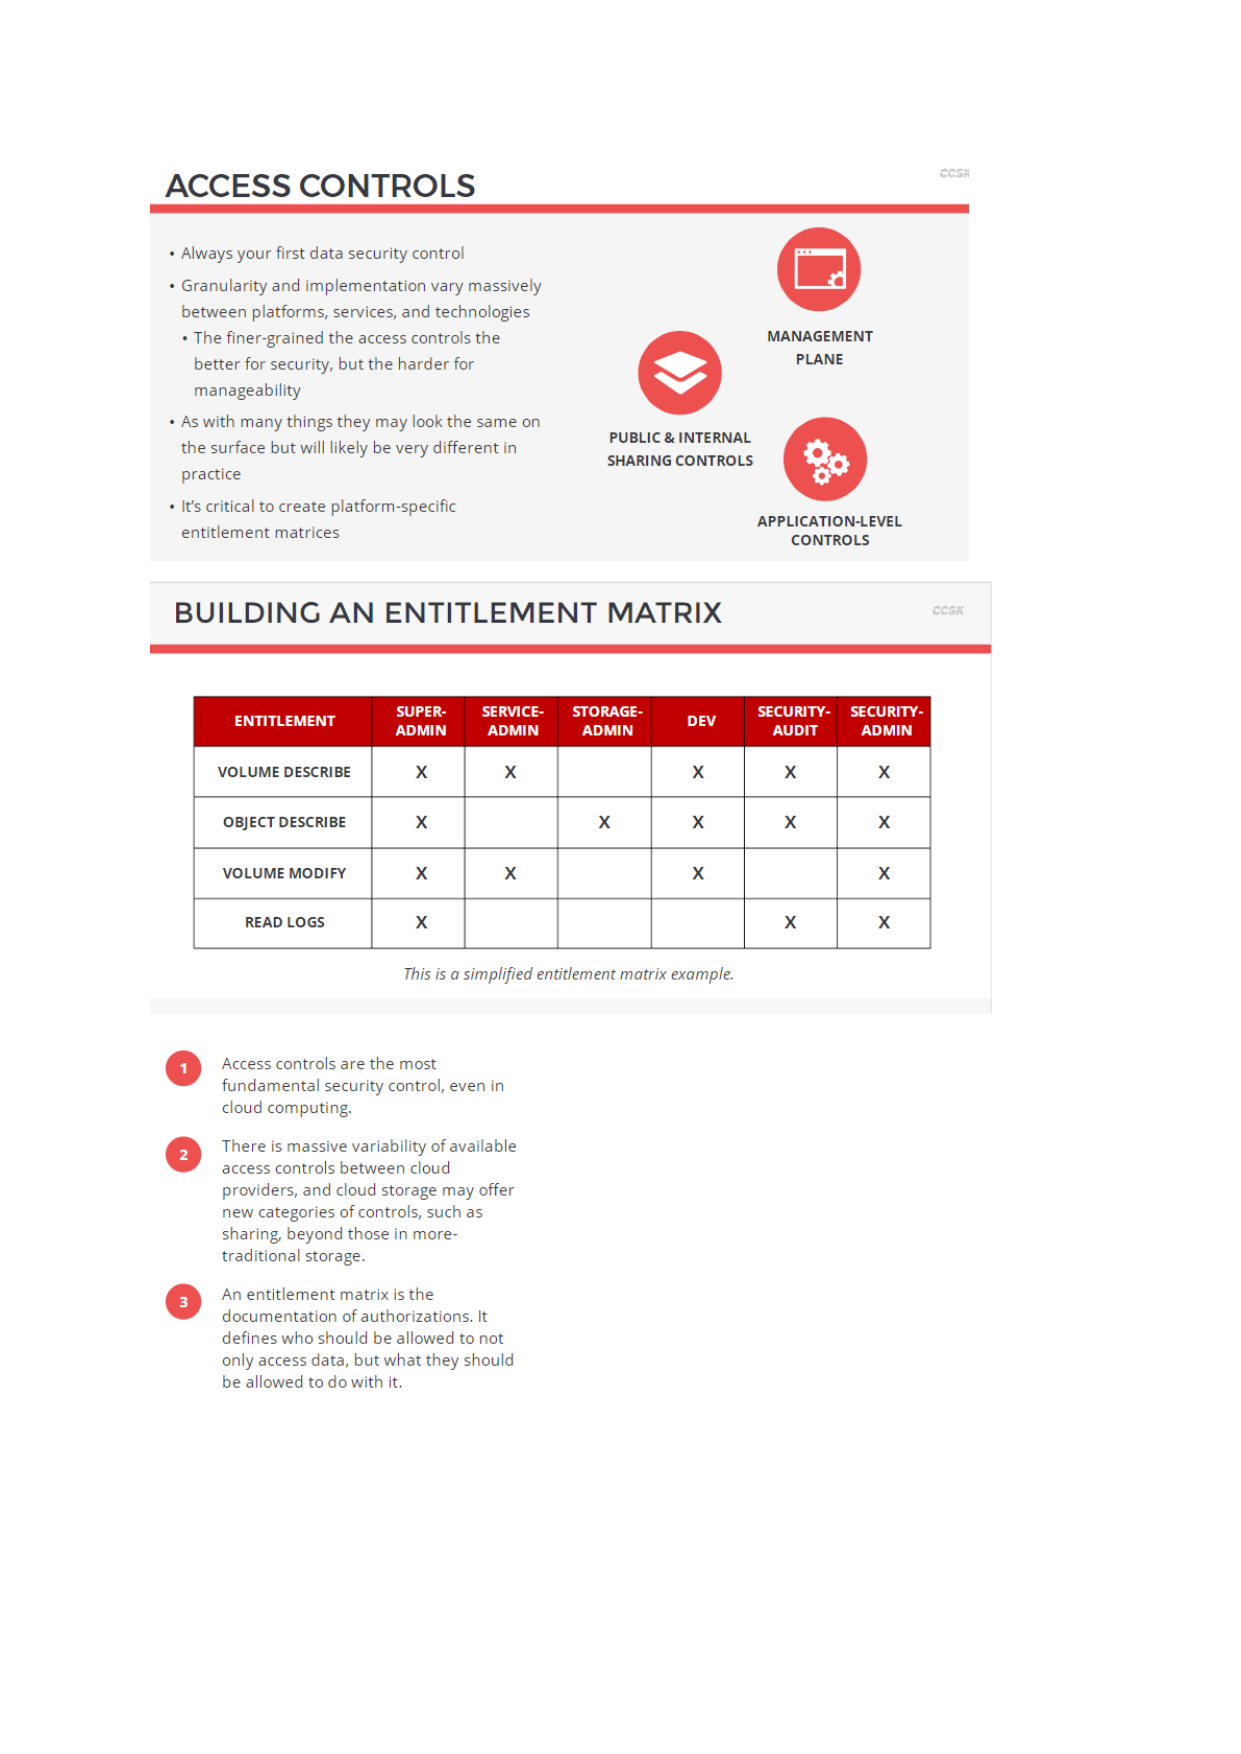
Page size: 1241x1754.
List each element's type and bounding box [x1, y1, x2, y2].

picture [150, 1015, 572, 1420]
picture [150, 150, 969, 561]
picture [150, 579, 994, 1014]
